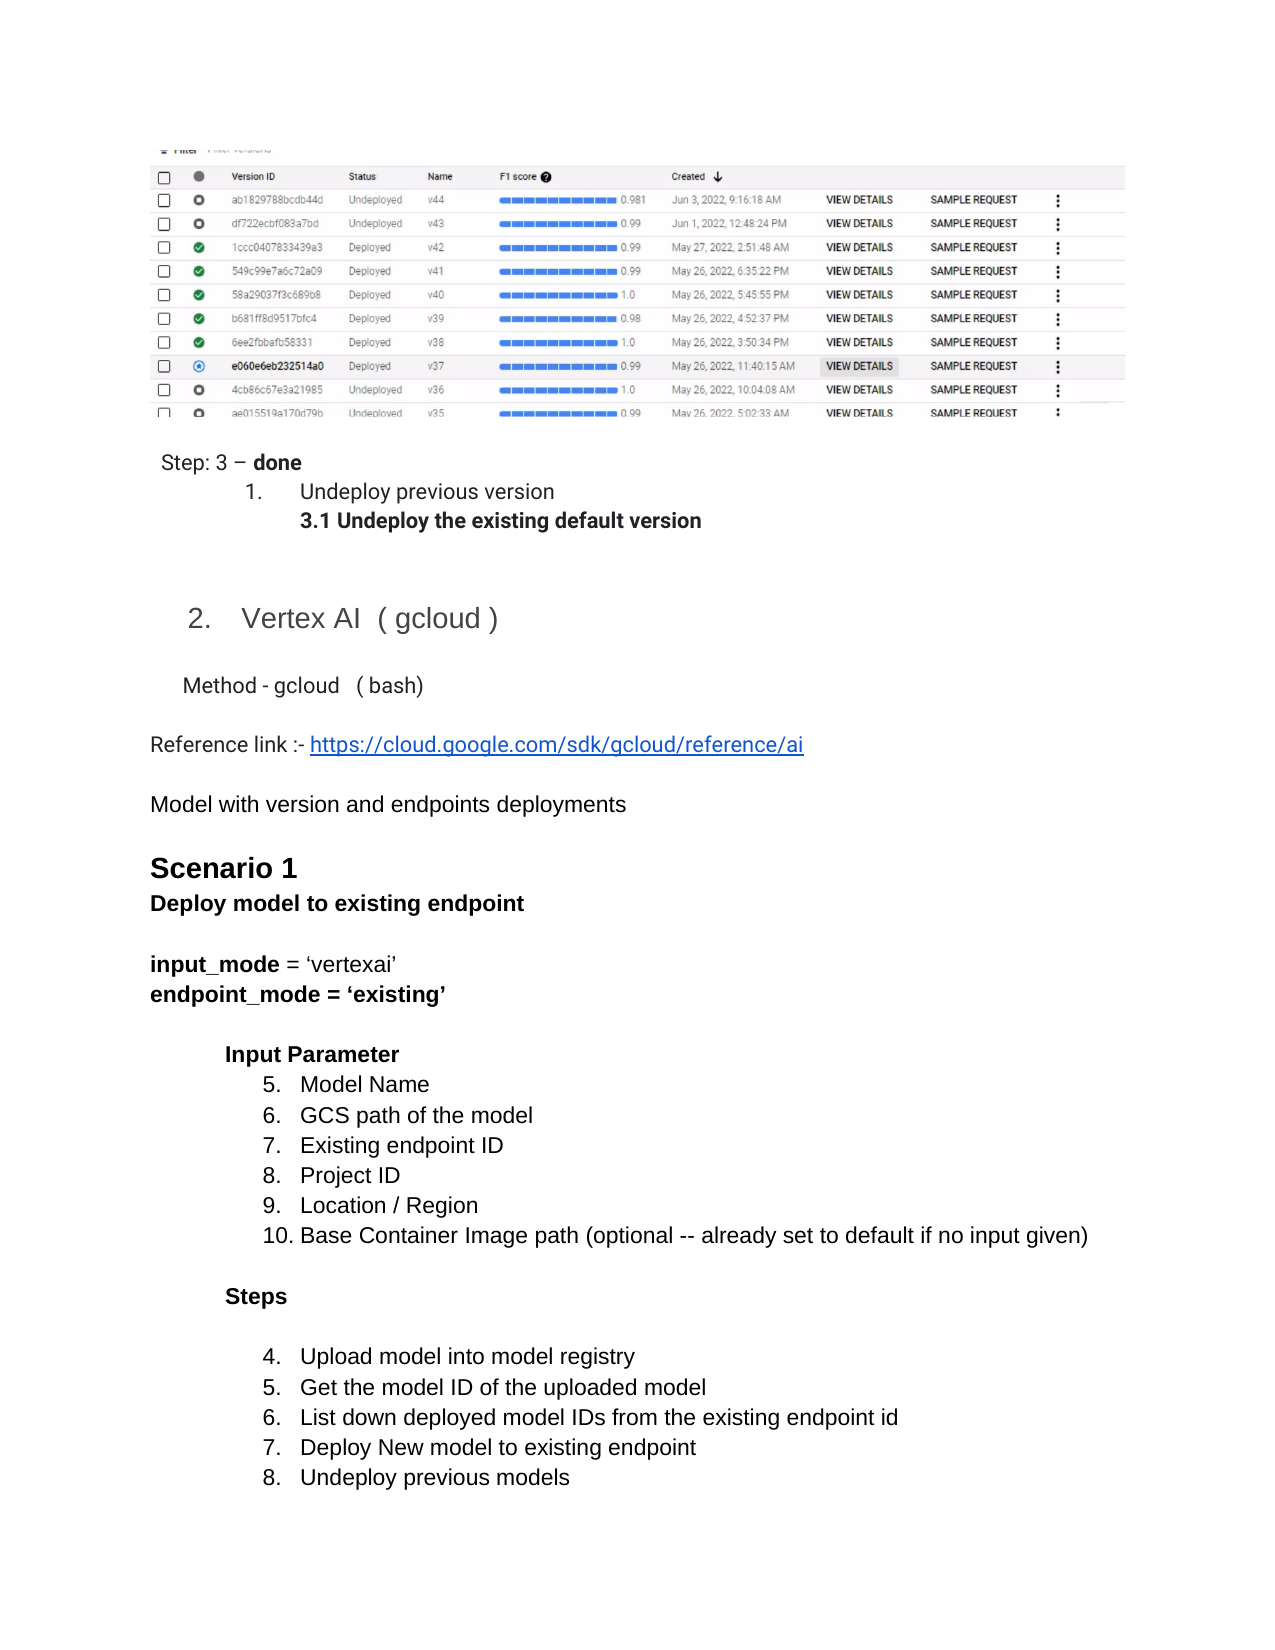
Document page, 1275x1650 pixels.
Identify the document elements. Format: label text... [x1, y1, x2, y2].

list Upload model into model registry [262, 1343, 1125, 1369]
text Input Parameter [225, 1041, 1125, 1067]
text Method - gcloud ( bash) [150, 674, 1125, 699]
list Location / Region [262, 1192, 1125, 1218]
text Model with version and endpoints deployments [150, 791, 1125, 817]
list GCS path of the model [262, 1102, 1125, 1128]
list Model Name [262, 1071, 1125, 1098]
list Undeploy previous version [262, 479, 1125, 505]
list Undeploy previous models [262, 1464, 1125, 1490]
text Step: 3 – done [150, 450, 1125, 476]
text 3.1 Undeploy the existing default version [225, 509, 1125, 534]
text input_mode = ‘vertexai’ [150, 951, 1125, 977]
subtitle Vertex AI ( gcloud ) [187, 602, 1125, 635]
list Project ID [262, 1162, 1125, 1188]
text Deploy model to existing endpoint [150, 890, 1125, 916]
list Existing endpoint ID [262, 1132, 1125, 1158]
text Scenario 1 [150, 852, 1125, 885]
text endpoint_mode = ‘existing’ [150, 981, 1125, 1007]
list List down deployed model IDs from the existing endpoint id [262, 1404, 1125, 1430]
picture [150, 150, 1125, 417]
list Get the model ID of the uploaded model [262, 1373, 1125, 1400]
list Deploy New model to existing endpoint [262, 1434, 1125, 1460]
list Base Container Image path (optional -- already set to default if no input given) [262, 1222, 1125, 1249]
text Steps [150, 1283, 1125, 1309]
text Reference link :- https://cloud.google.com/sdk/gcloud/reference/ai [150, 732, 1125, 758]
